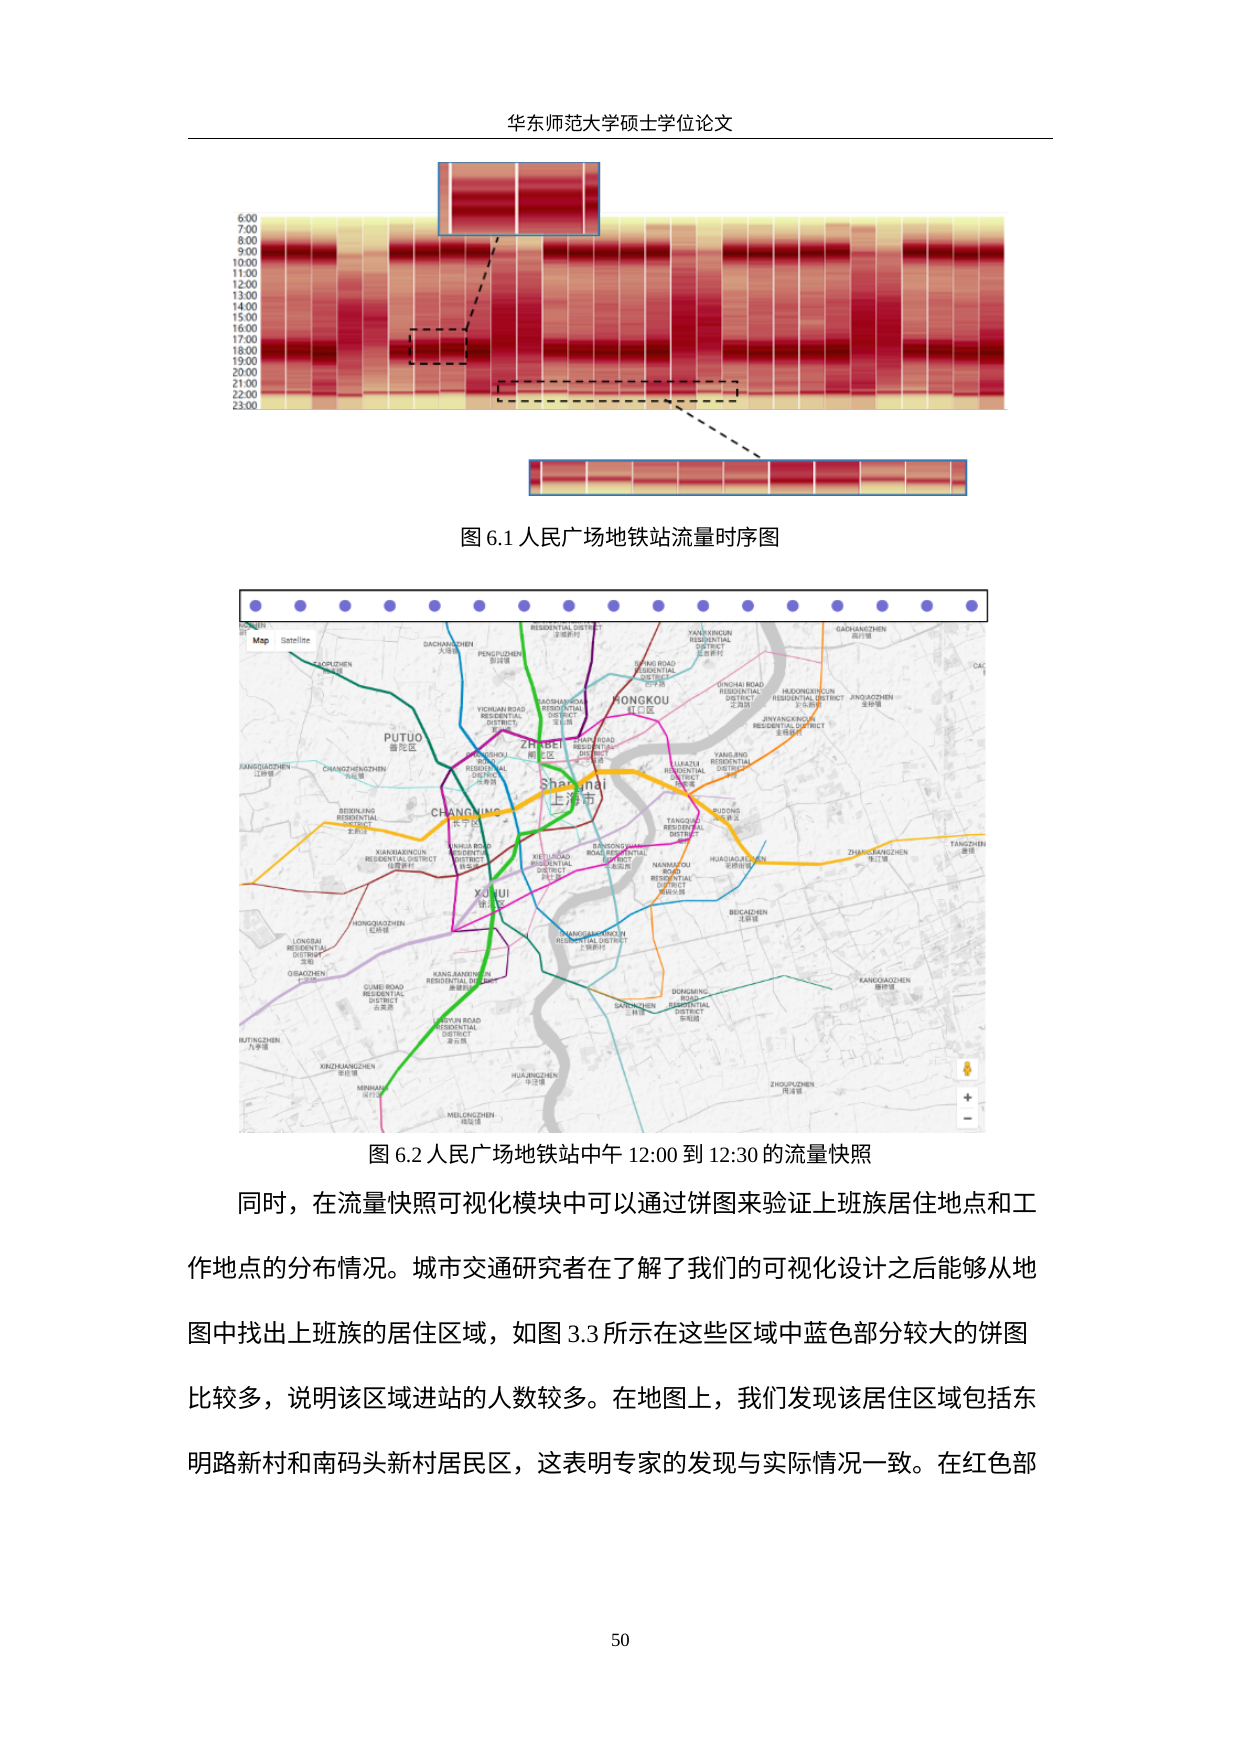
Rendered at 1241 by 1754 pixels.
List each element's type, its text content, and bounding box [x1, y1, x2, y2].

picture [237, 589, 989, 1133]
picture [232, 162, 1008, 496]
text 图6.1人民广场地铁站流量时序图 [187, 519, 1053, 552]
text 图6.2人民广场地铁站中午12:00到12:30的流量快照 [187, 1137, 1053, 1169]
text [187, 1169, 1053, 1494]
